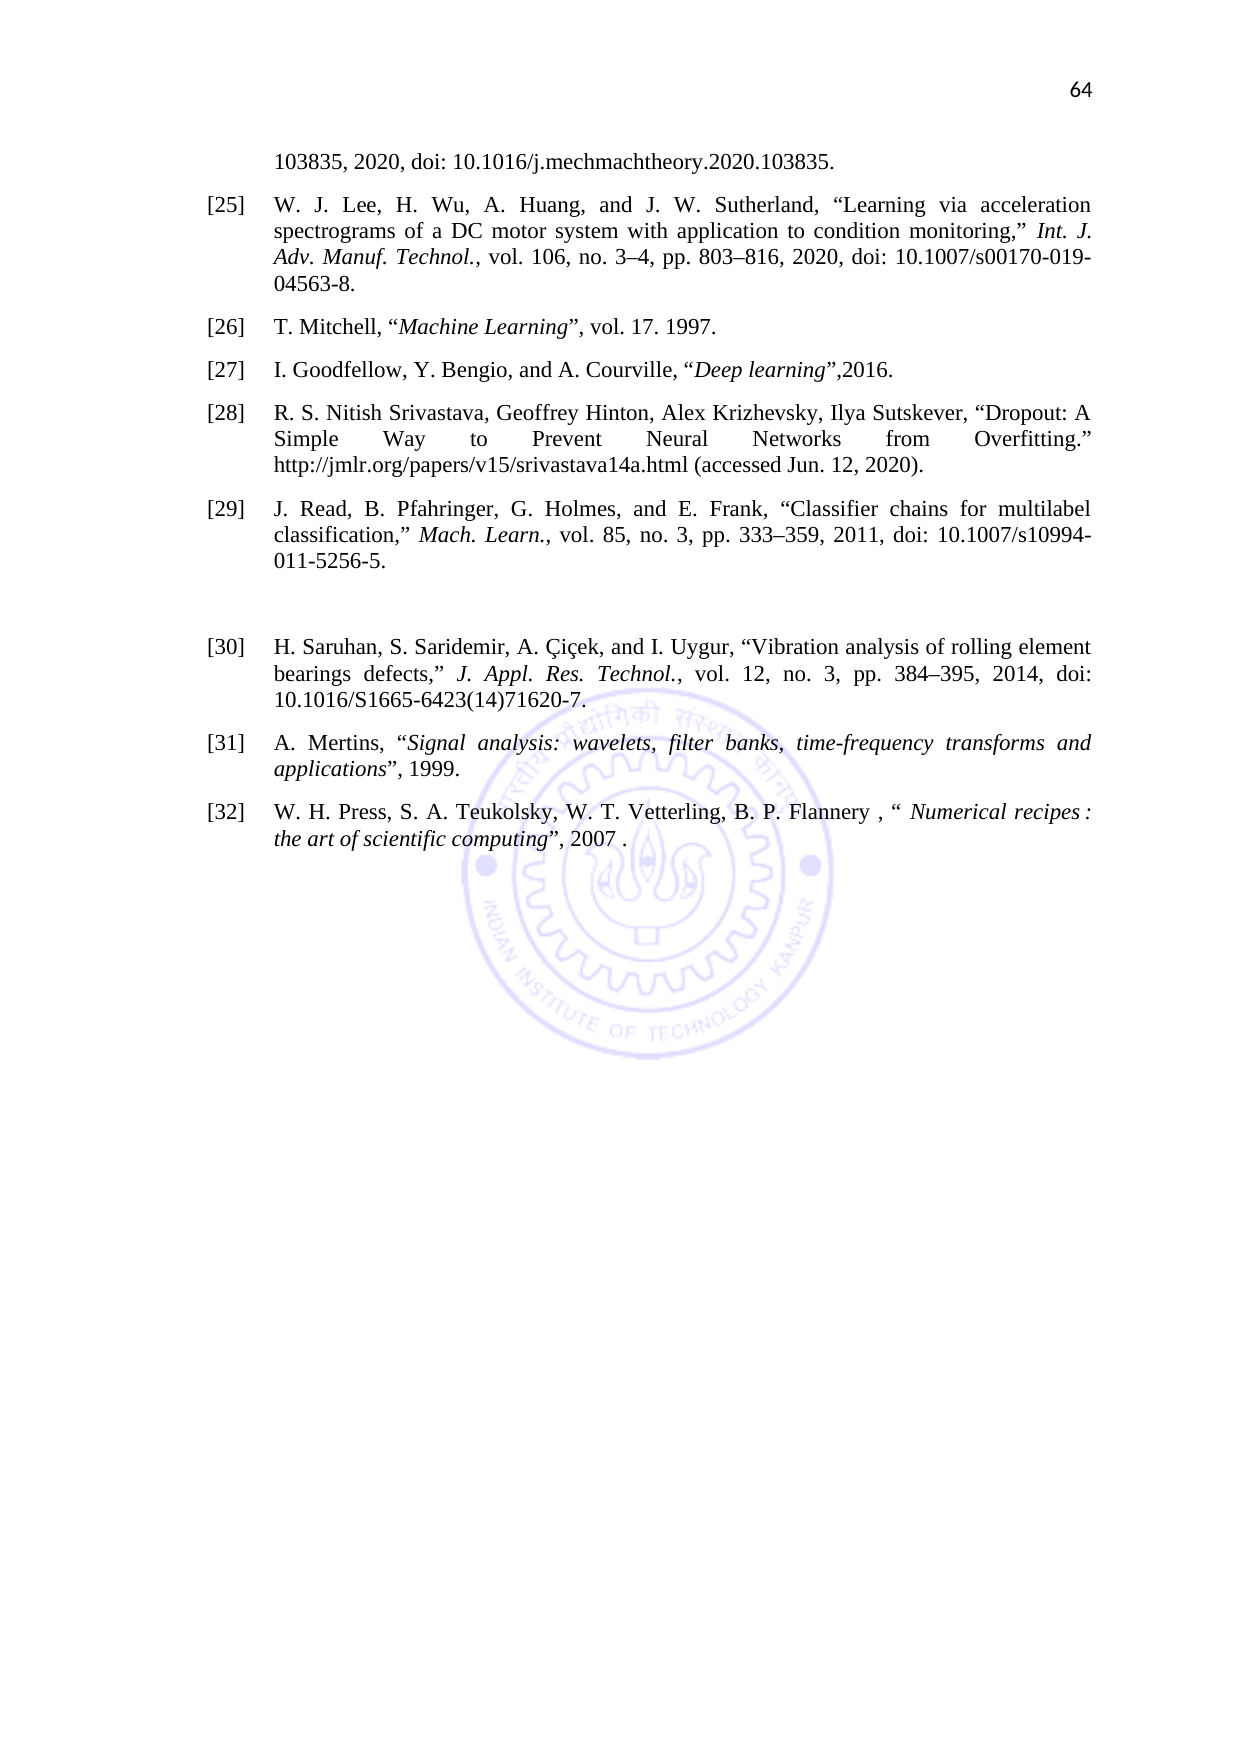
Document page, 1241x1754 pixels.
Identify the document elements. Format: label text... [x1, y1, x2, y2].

text [30] H. Saruhan, S. Saridemir, A. Çiçek, and I. Uygur, “Vibration analysis of rolling element bearings defects,” J. Appl. Res. Technol., vol. 12, no. 3, pp. 384–395, 2014, doi: 10.1016/S1665-6423(14)71620-7. [207, 633, 1092, 712]
text [29] J. Read, B. Pfahringer, G. Holmes, and E. Frank, “Classifier chains for multilabel classification,” Mach. Learn., vol. 85, no. 3, pp. 333–359, 2011, doi: 10.1007/s10994-011-5256-5. [207, 494, 1092, 574]
text [26] T. Mitchell, “Machine Learning”, vol. 17. 1997. [207, 313, 1092, 339]
text [28] R. S. Nitish Srivastava, Geoffrey Hinton, Alex Krizhevsky, Ilya Sutskever, “Dropout: A Simple Way to Prevent Neural Networks from Overfitting.” http://jmlr.org/papers/v15/srivastava14a.html (accessed Jun. 12, 2020). [207, 399, 1092, 478]
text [207, 148, 1092, 174]
text [32] W. H. Press, S. A. Teukolsky, W. T. Vetterling, B. P. Flannery , “ Numerical recipes : the art of scientific computing”, 2007 . [207, 798, 1092, 851]
text [31] A. Mertins, “Signal analysis: wavelets, filter banks, time-frequency transforms and applications”, 1999. [207, 729, 1092, 782]
text [27] I. Goodfellow, Y. Bengio, and A. Courville, “Deep learning”,2016. [207, 356, 1092, 382]
text [25] W. J. Lee, H. Wu, A. Huang, and J. W. Sutherland, “Learning via acceleration spectrograms of a DC motor system with application to condition monitoring,” Int. J. Adv. Manuf. Technol., vol. 106, no. 3–4, pp. 803–816, 2020, doi: 10.1007/s00170-019-04563-8. [207, 191, 1092, 296]
